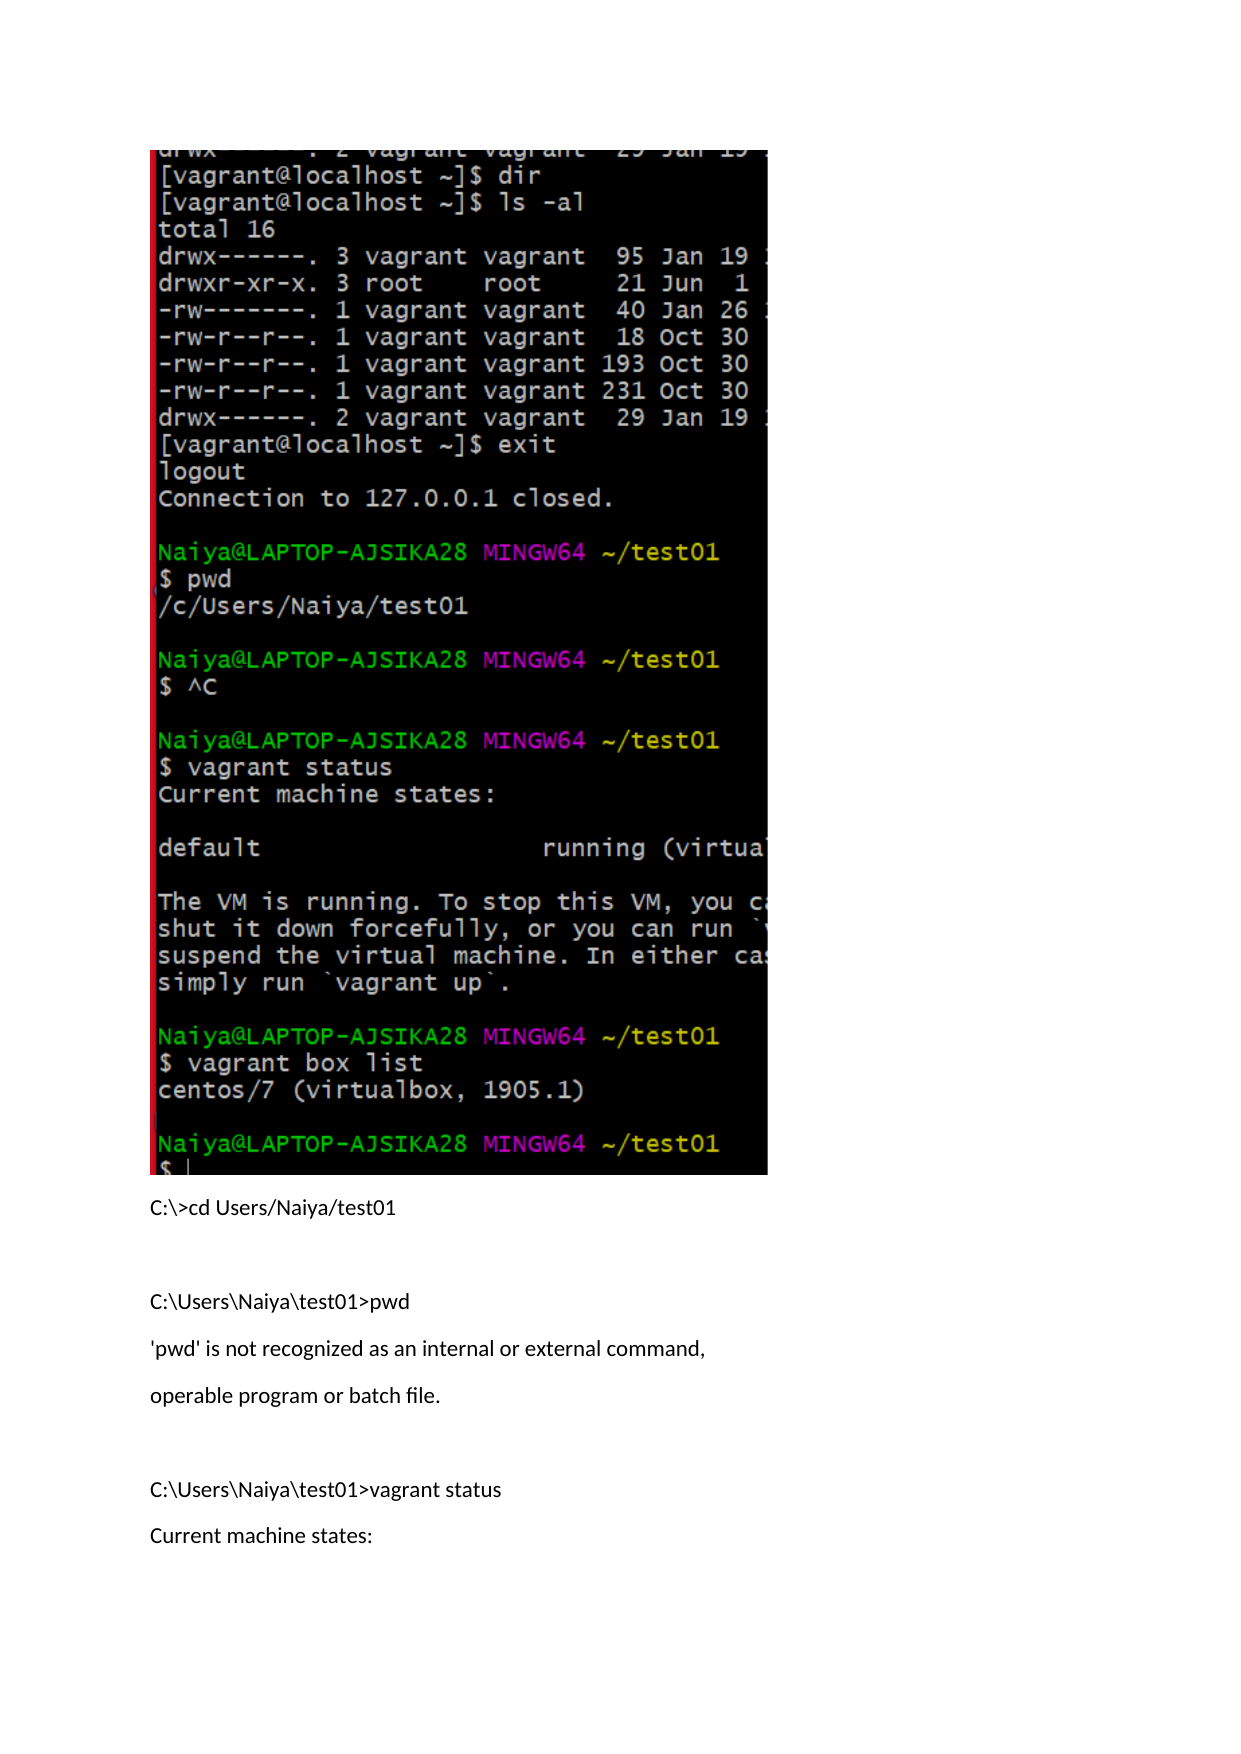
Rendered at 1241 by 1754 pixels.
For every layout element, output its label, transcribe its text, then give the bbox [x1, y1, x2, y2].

text C:\Users\Naiya\test01>vagrant status [150, 1475, 1090, 1503]
text Current machine states: [150, 1522, 1090, 1549]
text C:\>cd Users/Naiya/test01 [150, 1193, 1090, 1221]
picture [150, 150, 768, 1175]
text C:\Users\Naiya\test01>pwd [150, 1287, 1090, 1315]
text 'pwd' is not recognized as an internal or external command, [150, 1334, 1090, 1362]
text operable program or batch file. [150, 1381, 1090, 1409]
